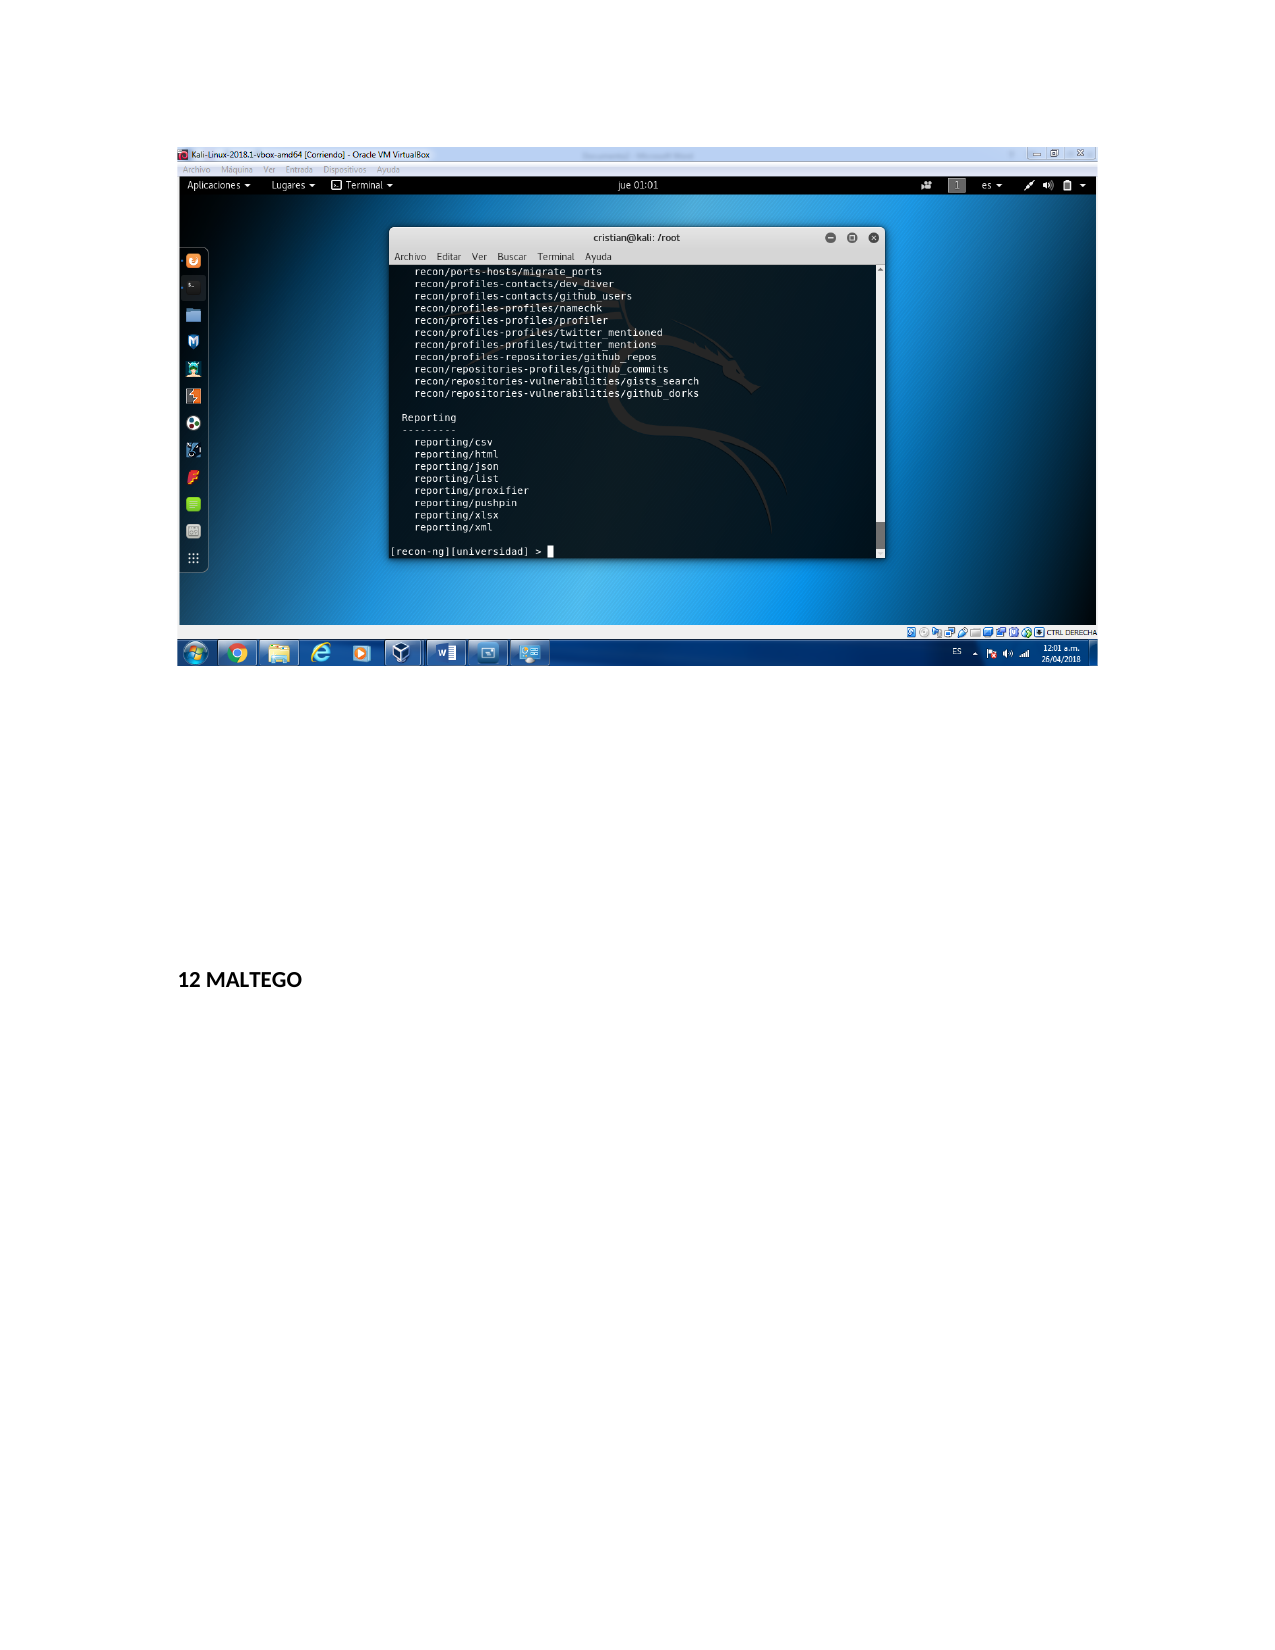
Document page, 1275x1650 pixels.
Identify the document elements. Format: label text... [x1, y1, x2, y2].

picture [177, 147, 1098, 666]
text 12 MALTEGO [177, 965, 1098, 993]
